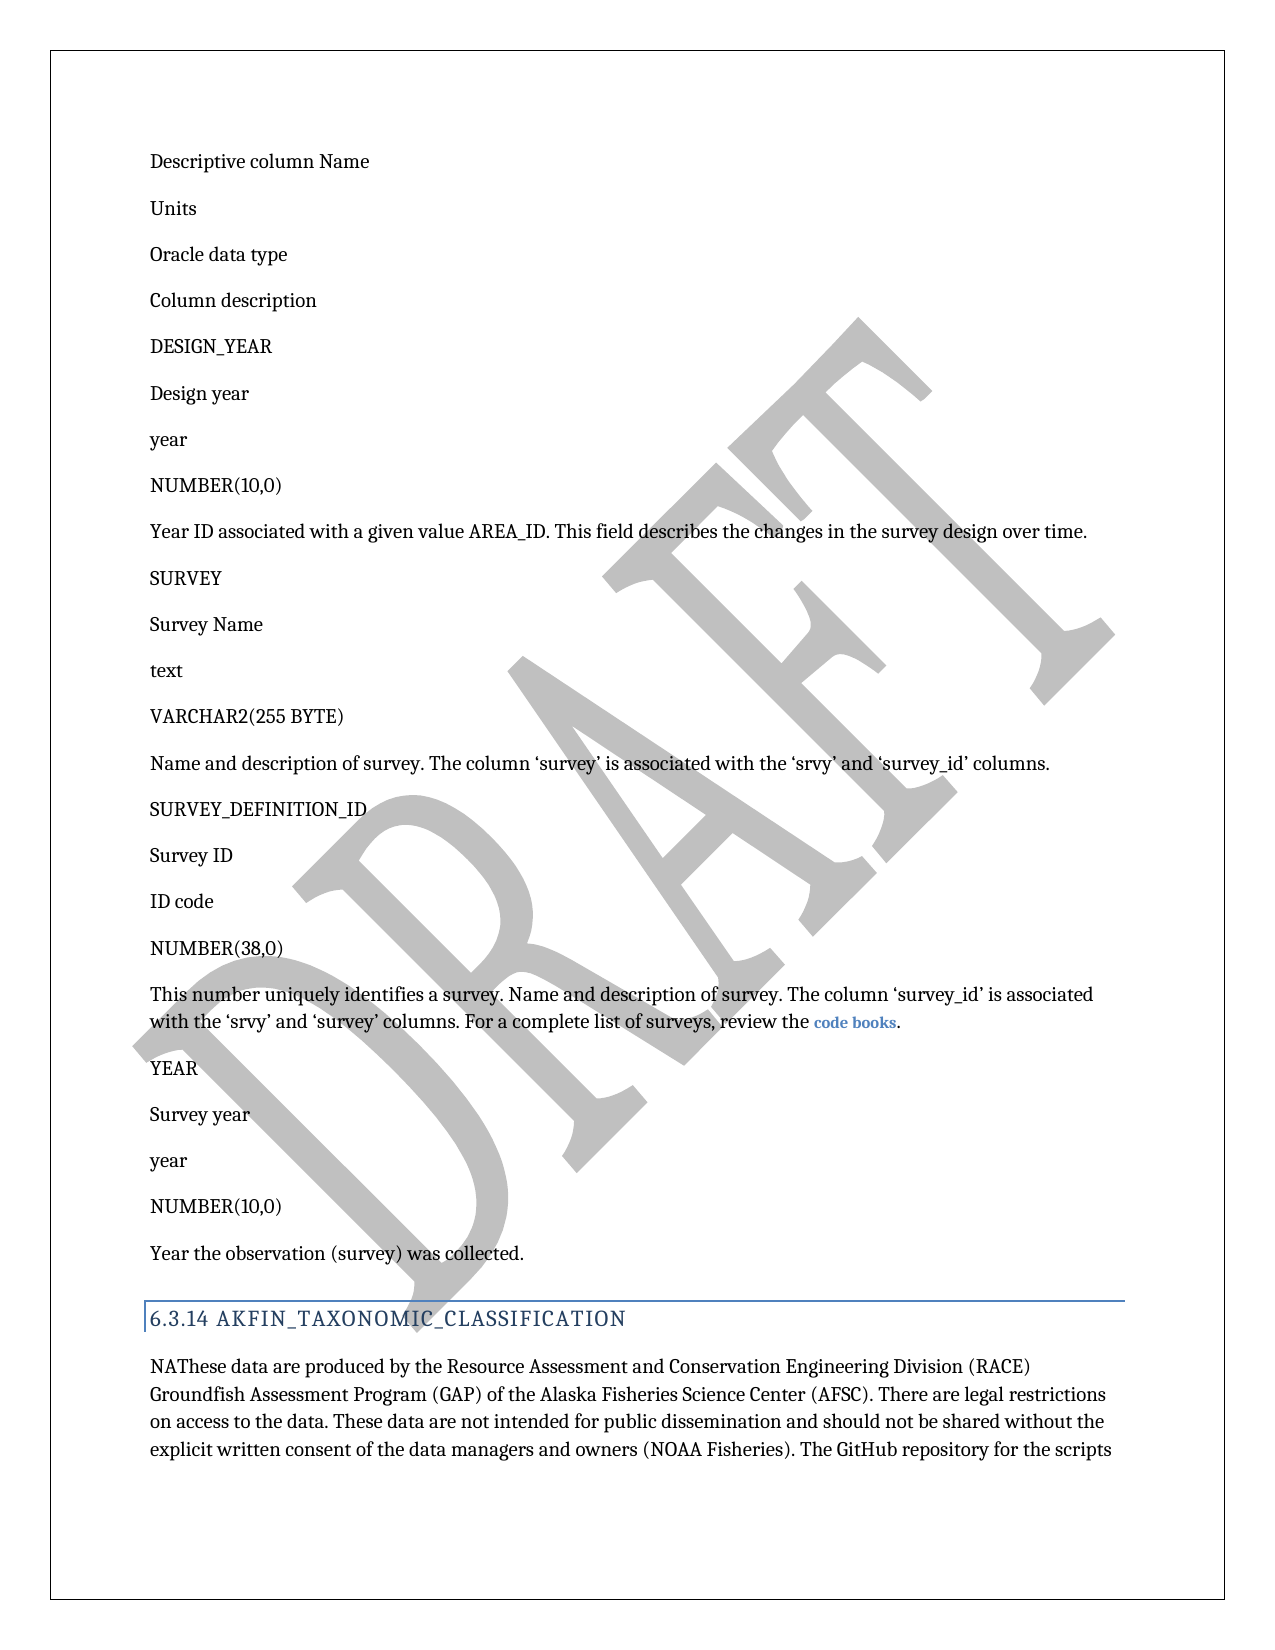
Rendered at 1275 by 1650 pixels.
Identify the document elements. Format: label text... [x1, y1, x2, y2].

text VARCHAR2(255 BYTE) [150, 705, 1125, 729]
text Design year [150, 381, 1125, 405]
text Oracle data type [150, 242, 1125, 266]
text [150, 1355, 1125, 1461]
text Year the observation (survey) was collected. [150, 1241, 1125, 1265]
text Survey Name [150, 612, 1125, 636]
text Column description [150, 289, 1125, 313]
text NUMBER(38,0) [150, 936, 1125, 960]
subtitle 6.3.14 AKFIN_TAXONOMIC_CLASSIFICATION [146, 1302, 1125, 1332]
text YEAR [150, 1056, 1125, 1080]
text ID code [150, 890, 1125, 914]
text SURVEY [150, 566, 1125, 590]
text Name and description of survey. The column ‘survey’ is associated with the ‘srvy’ and ‘survey_id’ columns. [150, 751, 1125, 775]
text NUMBER(10,0) [150, 474, 1125, 498]
text Survey year [150, 1102, 1125, 1126]
text DESIGN_YEAR [150, 335, 1125, 359]
text This number uniquely identifies a survey. Name and description of survey. The column ‘survey_id’ is associated with the ‘srvy’ and ‘survey’ columns. For a complete list of surveys, review the code books. [150, 982, 1125, 1034]
text Year ID associated with a given value AREA_ID. This field describes the changes in the survey design over time. [150, 520, 1125, 544]
text NUMBER(10,0) [150, 1195, 1125, 1219]
text year [150, 1149, 1125, 1173]
text SURVEY_DEFINITION_ID [150, 797, 1125, 821]
text Descriptive column Name [150, 150, 1125, 174]
text Units [150, 196, 1125, 220]
text year [150, 427, 1125, 451]
text text [150, 659, 1125, 683]
text Survey ID [150, 844, 1125, 868]
